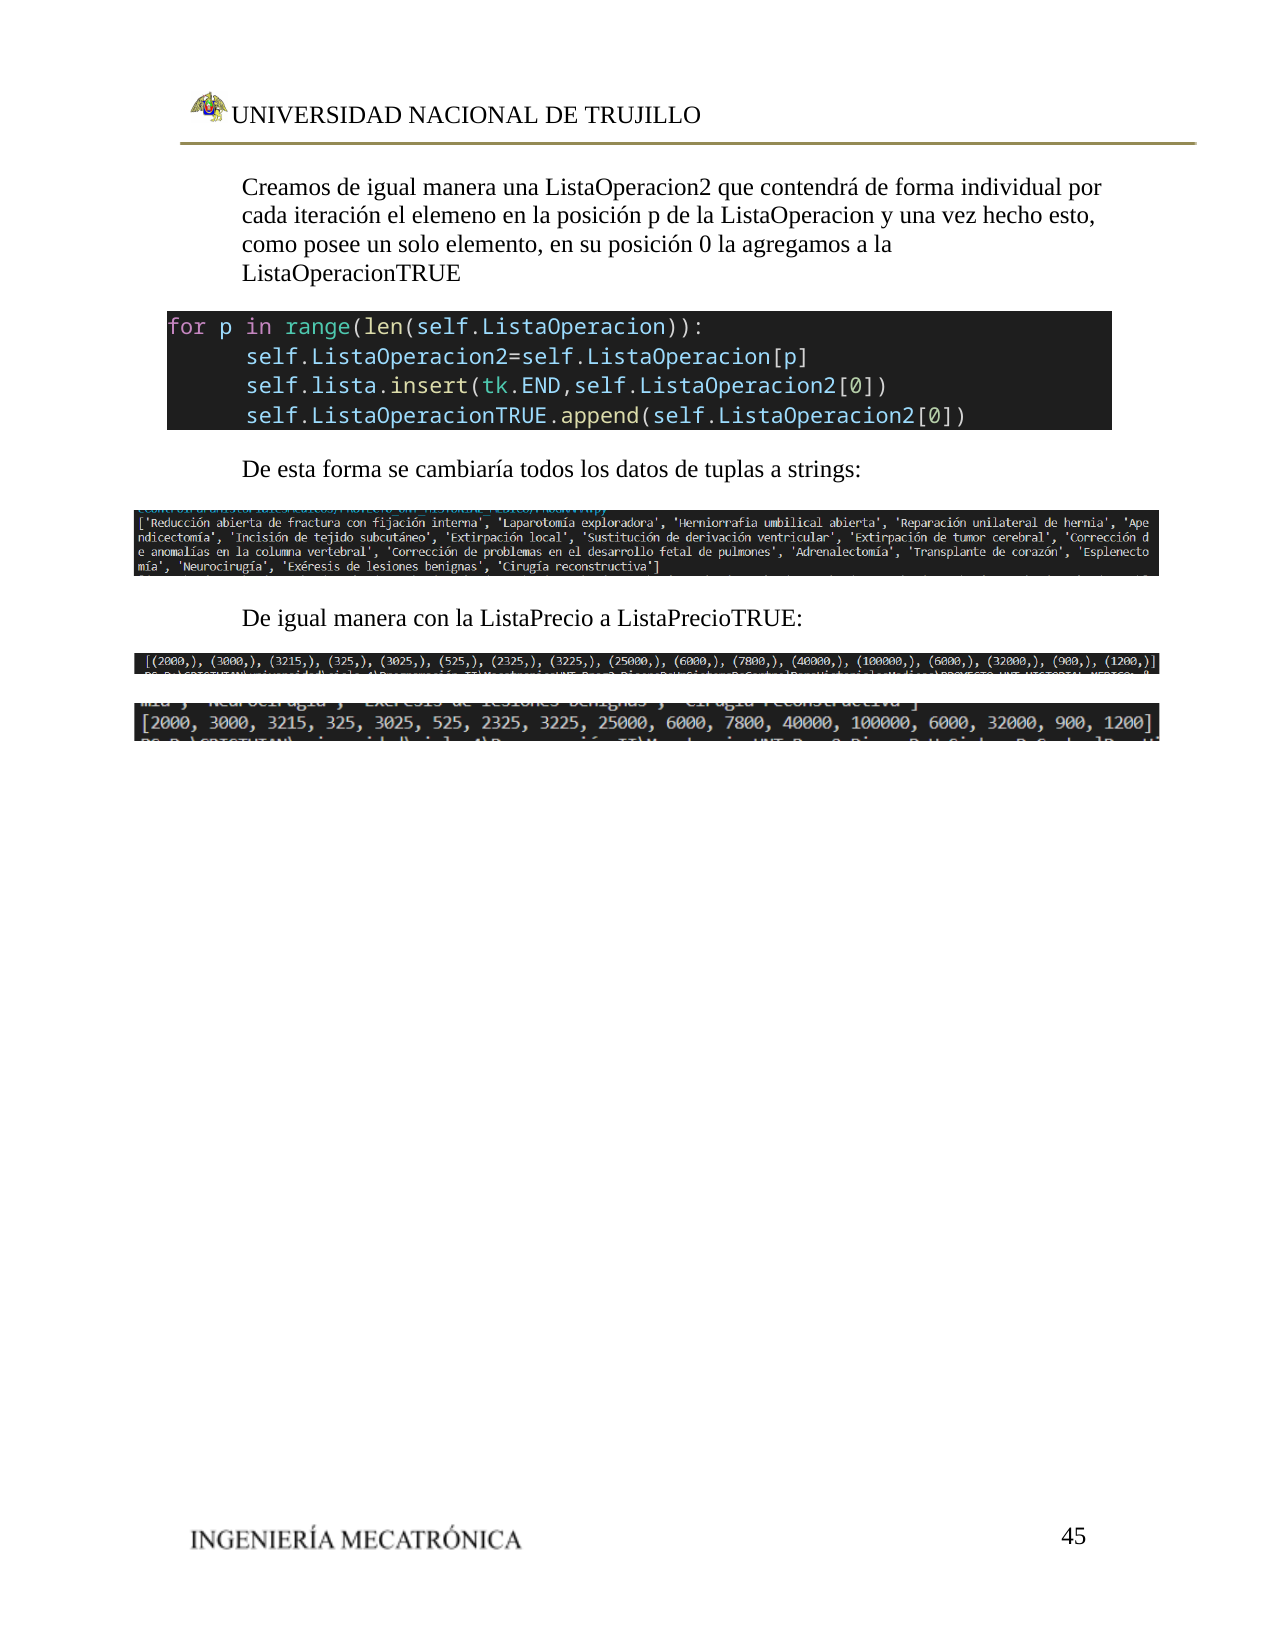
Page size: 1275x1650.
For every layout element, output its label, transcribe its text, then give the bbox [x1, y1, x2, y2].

text self.lista.insert(tk.END,self.ListaOperacion2[0]) [167, 370, 1112, 400]
picture [176, 1509, 569, 1570]
picture [190, 91, 228, 123]
picture [134, 703, 1160, 741]
text Creamos de igual manera una ListaOperacion2 que contendrá de forma individual por cada iteración el elemeno en la posición p de la ListaOperacion y una vez hecho esto, como posee un solo elemento, en su posición 0 la agregamos a la ListaOperacionTRUE [242, 172, 1112, 287]
text self.ListaOperacionTRUE.append(self.ListaOperacion2[0]) [167, 400, 1112, 430]
text self.ListaOperacion2=self.ListaOperacion[p] [167, 341, 1112, 370]
text for p in range(len(self.ListaOperacion)): [167, 311, 1112, 341]
picture [133, 510, 1159, 576]
text De esta forma se cambiaría todos los datos de tuplas a strings: [242, 454, 1112, 483]
text De igual manera con la ListaPrecio a ListaPrecioTRUE: [242, 603, 1112, 632]
picture [134, 653, 1160, 674]
